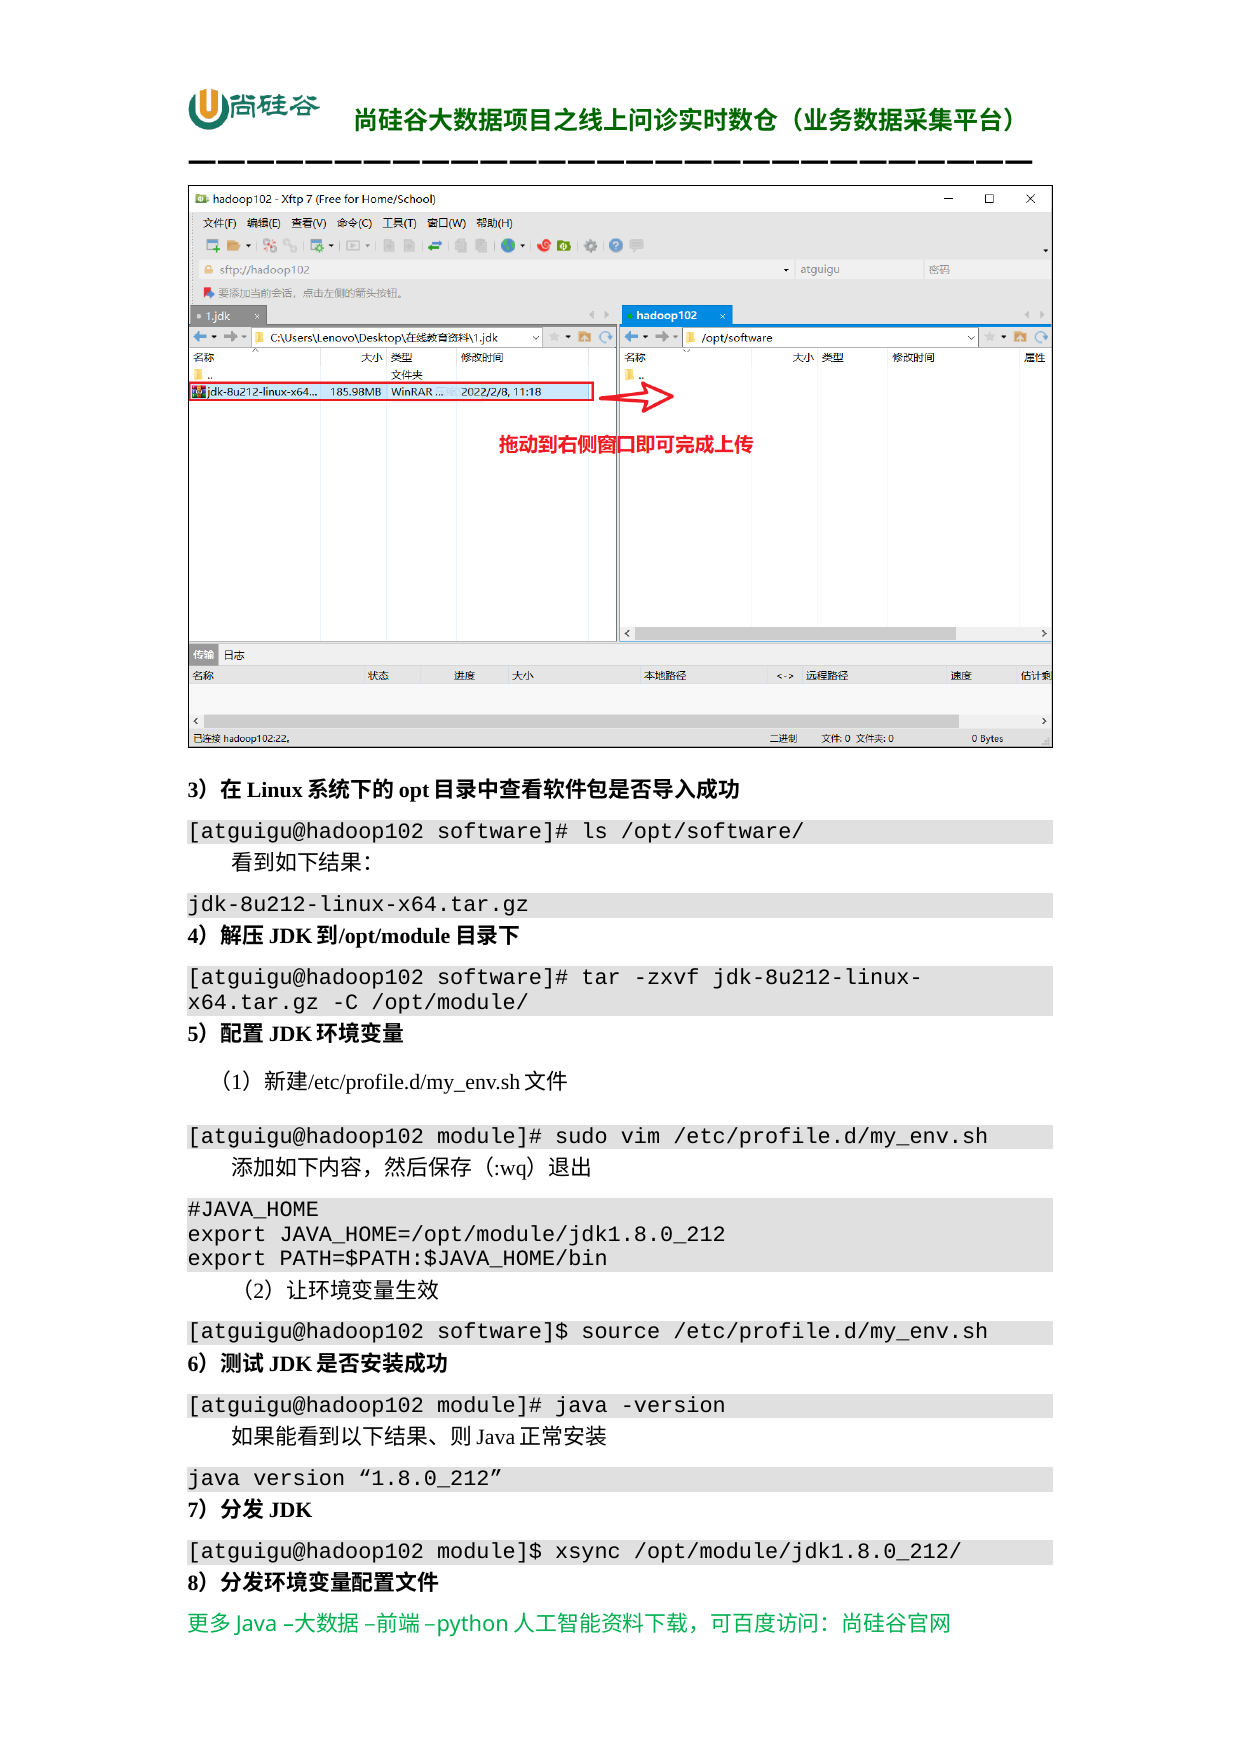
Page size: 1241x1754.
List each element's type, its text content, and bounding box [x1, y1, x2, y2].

text 如果能看到以下结果、则Java正常安装 [187, 1418, 1053, 1451]
text 8）分发环境变量配置文件 [187, 1565, 1053, 1597]
text jdk-8u212-linux-x64.tar.gz [187, 893, 1053, 918]
text export PATH=$PATH:$JAVA_HOME/bin [187, 1247, 1053, 1272]
text 5）配置JDK环境变量 [187, 1016, 1053, 1048]
text [atguigu@hadoop102 module]# sudo vim /etc/profile.d/my_env.sh [187, 1125, 1053, 1149]
text 7）分发JDK [187, 1492, 1053, 1524]
text export JAVA_HOME=/opt/module/jdk1.8.0_212 [187, 1223, 1053, 1247]
text #JAVA_HOME [187, 1198, 1053, 1223]
picture [187, 88, 320, 130]
text （1）新建/etc/profile.d/my_env.sh文件 [187, 1064, 1053, 1096]
text 4）解压JDK到/opt/module目录下 [187, 918, 1053, 950]
text [atguigu@hadoop102 software]# ls /opt/software/ [187, 820, 1053, 844]
text [atguigu@hadoop102 module]# java -version [187, 1394, 1053, 1418]
picture [189, 186, 1052, 747]
text [atguigu@hadoop102 software]$ source /etc/profile.d/my_env.sh [187, 1321, 1053, 1345]
text 看到如下结果： [187, 844, 1053, 877]
text java version “1.8.0_212” [187, 1467, 1053, 1492]
text 添加如下内容，然后保存（:wq）退出 [187, 1149, 1053, 1182]
text 6）测试JDK是否安装成功 [187, 1345, 1053, 1378]
text 3）在Linux系统下的opt目录中查看软件包是否导入成功 [187, 771, 1053, 804]
text （2）让环境变量生效 [187, 1272, 1053, 1305]
text [atguigu@hadoop102 module]$ xsync /opt/module/jdk1.8.0_212/ [187, 1540, 1053, 1565]
text [atguigu@hadoop102 software]# tar -zxvf jdk-8u212-linux-x64.tar.gz -C /opt/module/ [187, 966, 1053, 1016]
